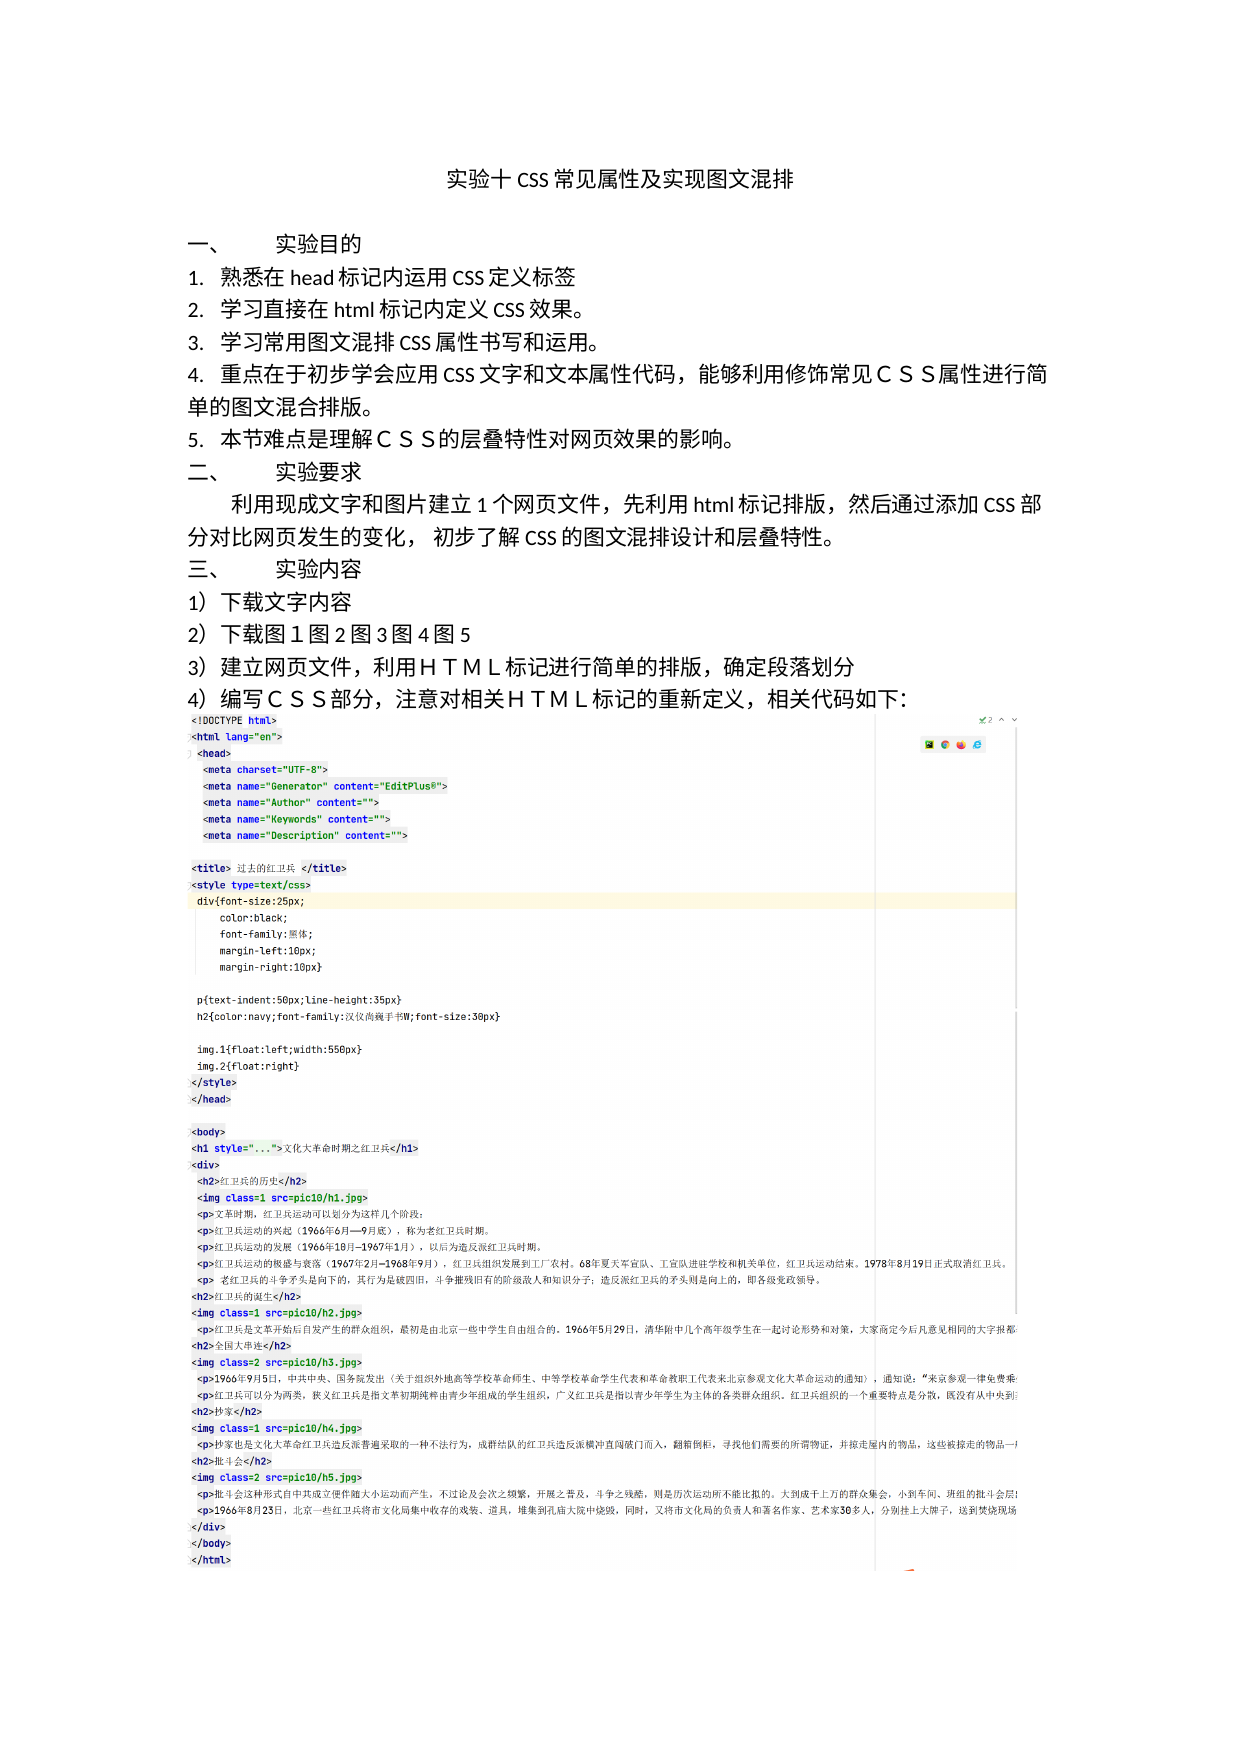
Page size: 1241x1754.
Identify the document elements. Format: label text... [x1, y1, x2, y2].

list 利用现成文字和图片建立1个网页文件，先利用html标记排版，然后通过添加CSS部分对比网页发生的变化， 初步了解CSS的图文混排设计和层叠特性。 [187, 487, 1053, 552]
list 实验要求 [187, 454, 1053, 487]
text 2）下载图１图2图3图4图5 [187, 617, 1053, 649]
text 实验十 CSS常见属性及实现图文混排 [187, 162, 1053, 194]
list 本节难点是理解ＣＳＳ的层叠特性对网页效果的影响。 [187, 422, 1053, 454]
list 学习常用图文混排CSS属性书写和运用。 [187, 324, 1053, 357]
text 4）编写ＣＳＳ部分，注意对相关ＨＴＭＬ标记的重新定义，相关代码如下： [187, 682, 1053, 714]
list 实验内容 [187, 552, 1053, 584]
list 实验目的 [187, 227, 1053, 259]
text 1）下载文字内容 [187, 584, 1053, 617]
picture [187, 714, 1018, 1571]
list 重点在于初步学会应用CSS文字和文本属性代码，能够利用修饰常见ＣＳＳ属性进行简单的图文混合排版。 [187, 357, 1053, 422]
text 3）建立网页文件，利用ＨＴＭＬ标记进行简单的排版，确定段落划分 [187, 649, 1053, 682]
list 学习直接在html标记内定义CSS效果。 [187, 292, 1053, 324]
list 熟悉在head标记内运用CSS定义标签 [187, 259, 1053, 292]
